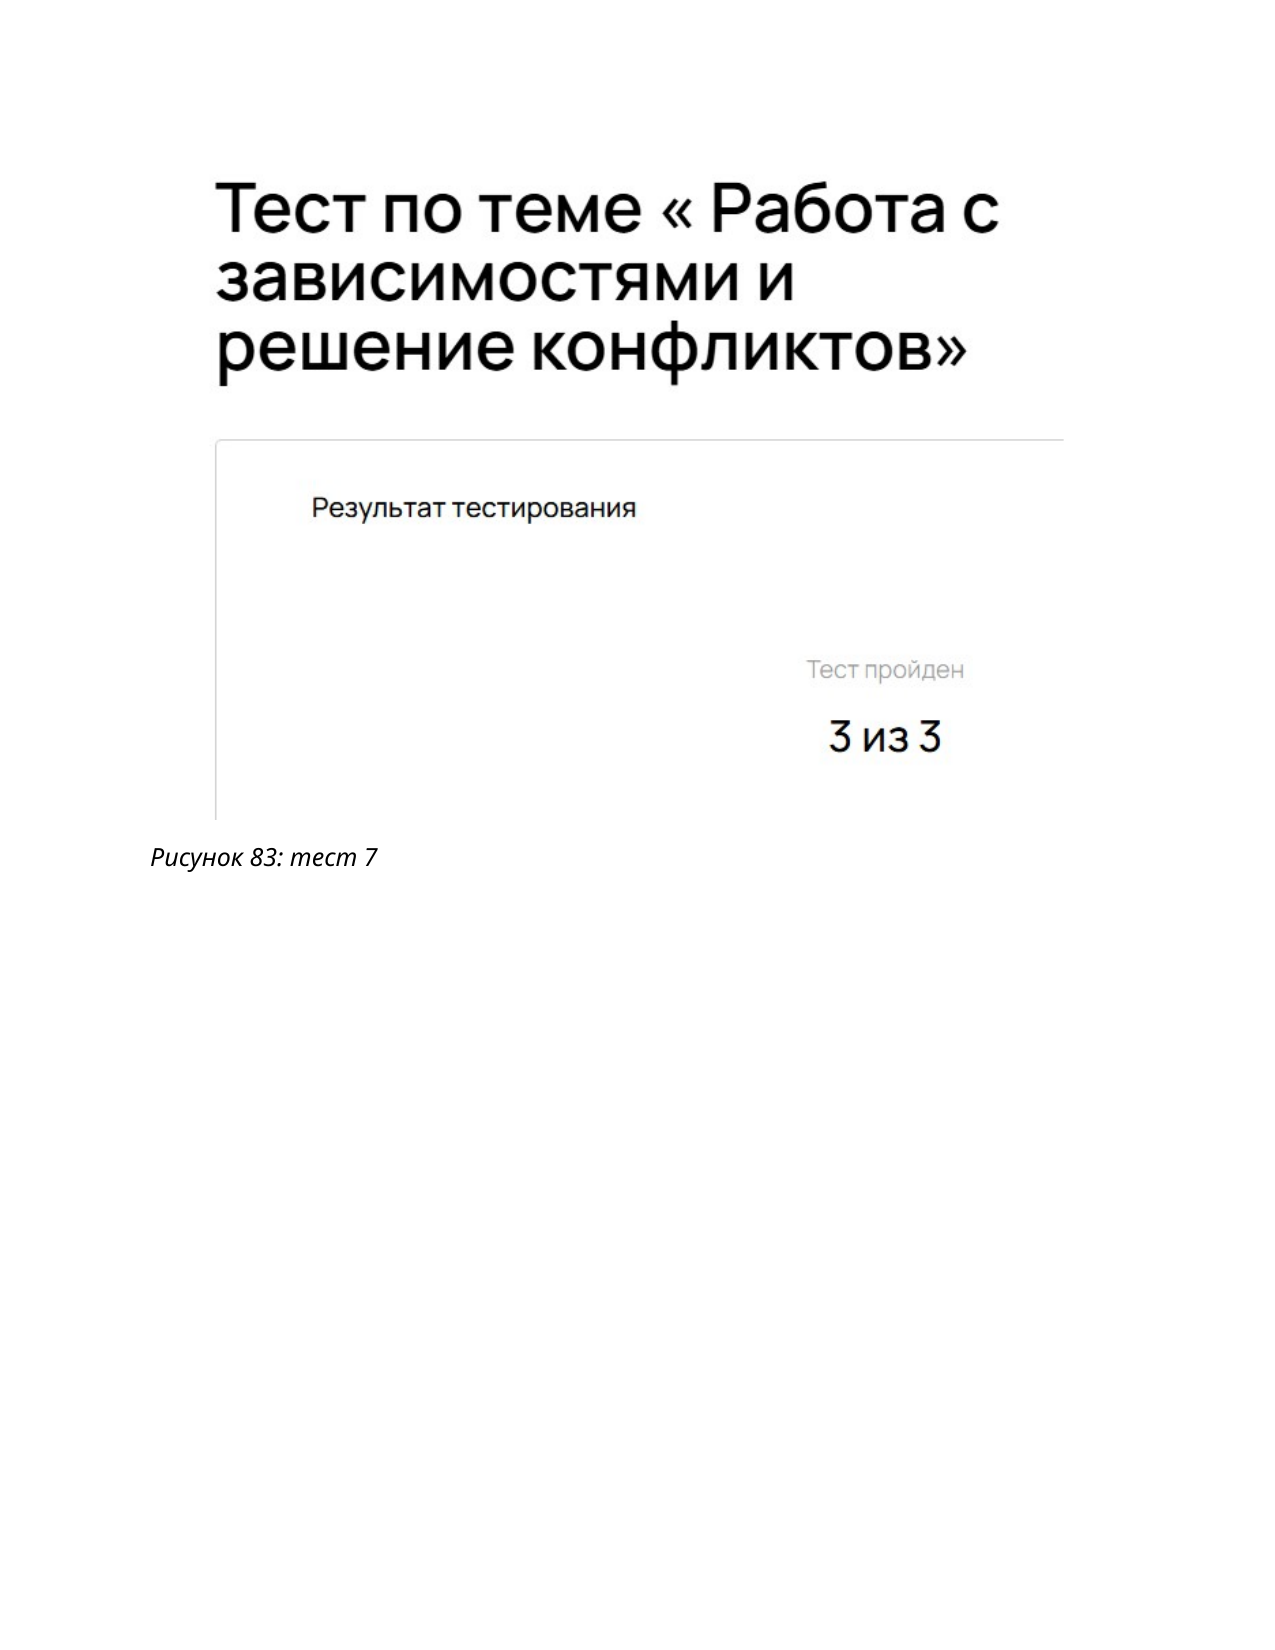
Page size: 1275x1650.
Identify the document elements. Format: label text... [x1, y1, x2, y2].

table_header Рисунок 83: тест 7 [139, 150, 1114, 887]
picture [188, 153, 1064, 820]
